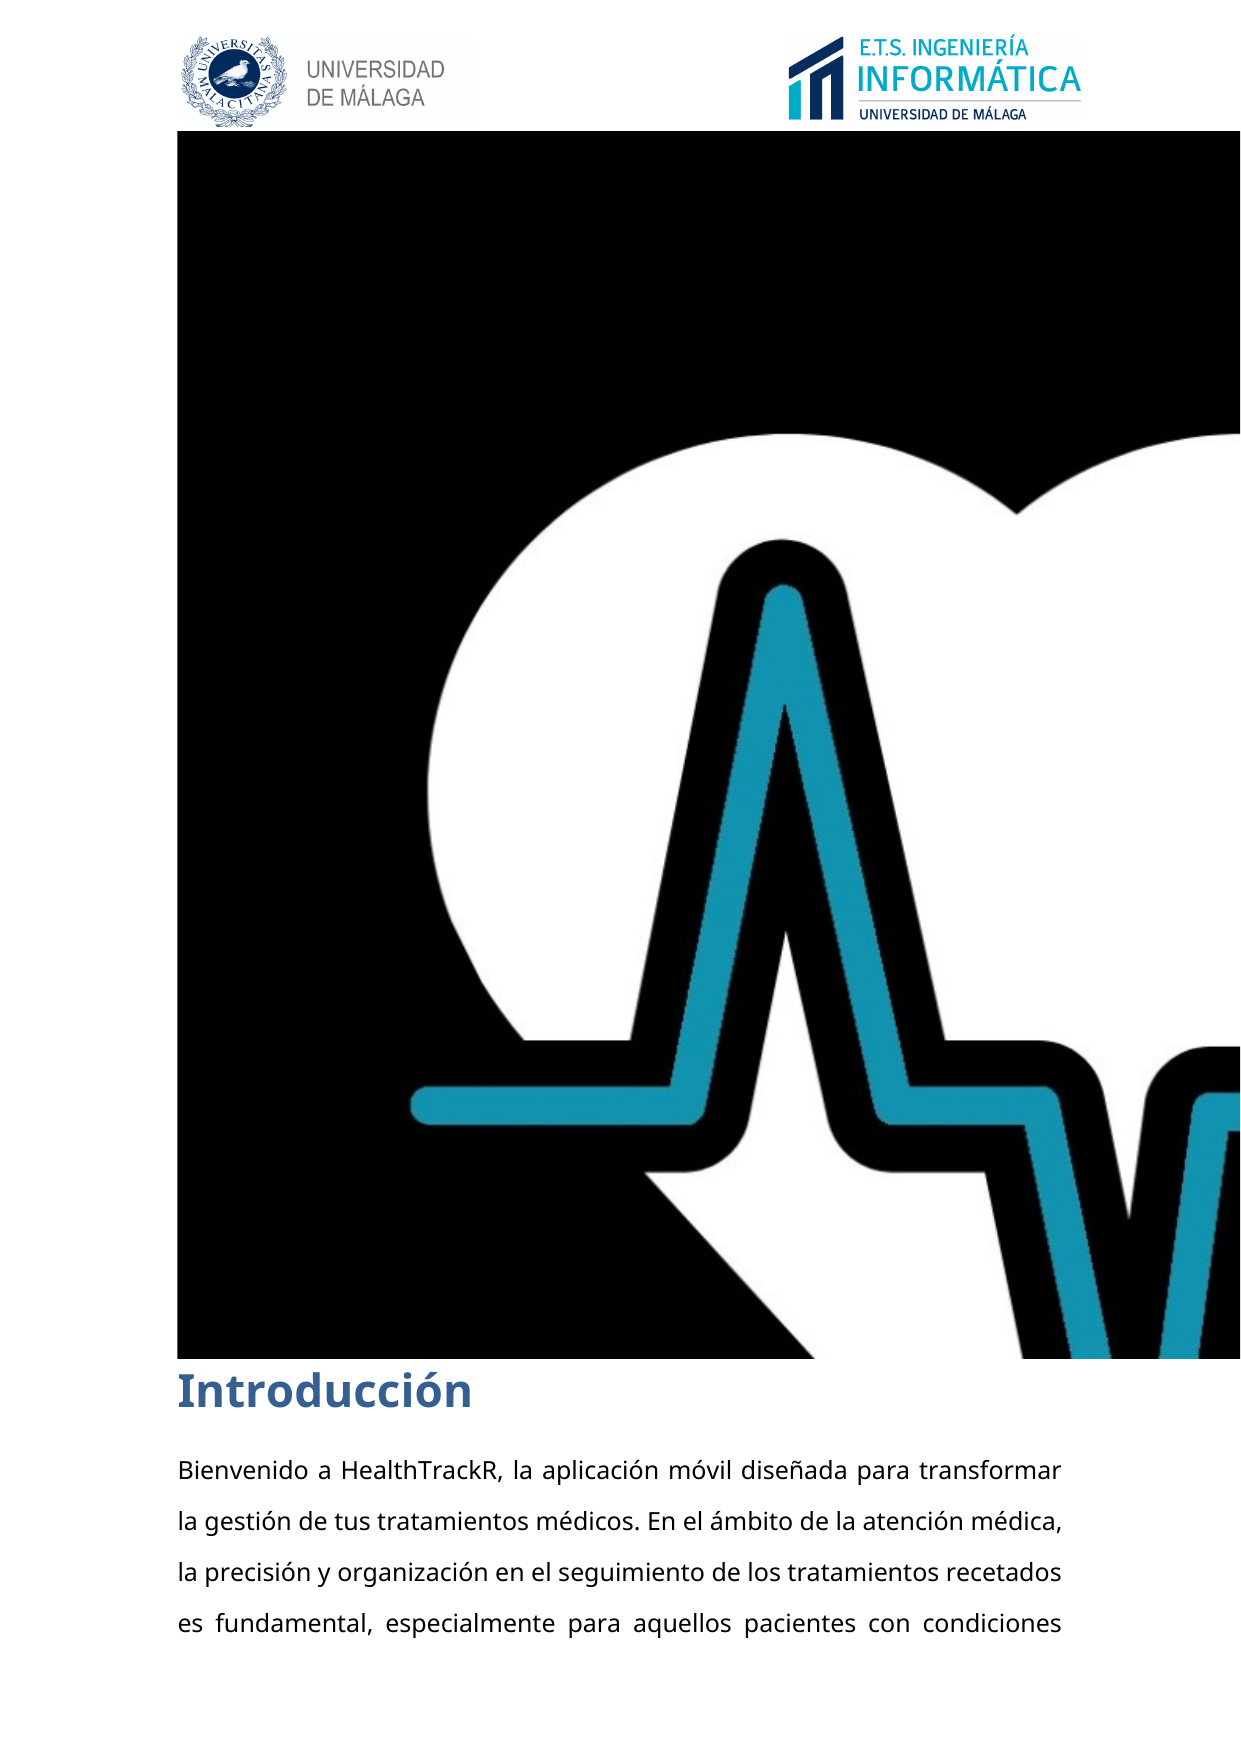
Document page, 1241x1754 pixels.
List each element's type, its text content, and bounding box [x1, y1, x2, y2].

picture [177, 131, 1241, 1359]
picture [180, 35, 477, 127]
subtitle Introducción [177, 1359, 1063, 1421]
picture [786, 34, 1083, 122]
text Bienvenido a HealthTrackR, la aplicación móvil diseñada para transformar la gestión de tus tratamientos médicos. En el ámbito de la atención médica, la precisión y organización en el seguimiento de los tratamientos recetados es fundamental, especialmente para aquellos pacientes con condiciones crónicas que requieren múltiples medicamentos y citas médicas. HealthTrackR ha sido desarrollada específicamente para enfrentar este desafío, ofreciendo una solución integral y fácil de usar que facilita la vida de los pacientes y sus cuidadores. [177, 1452, 1063, 1640]
